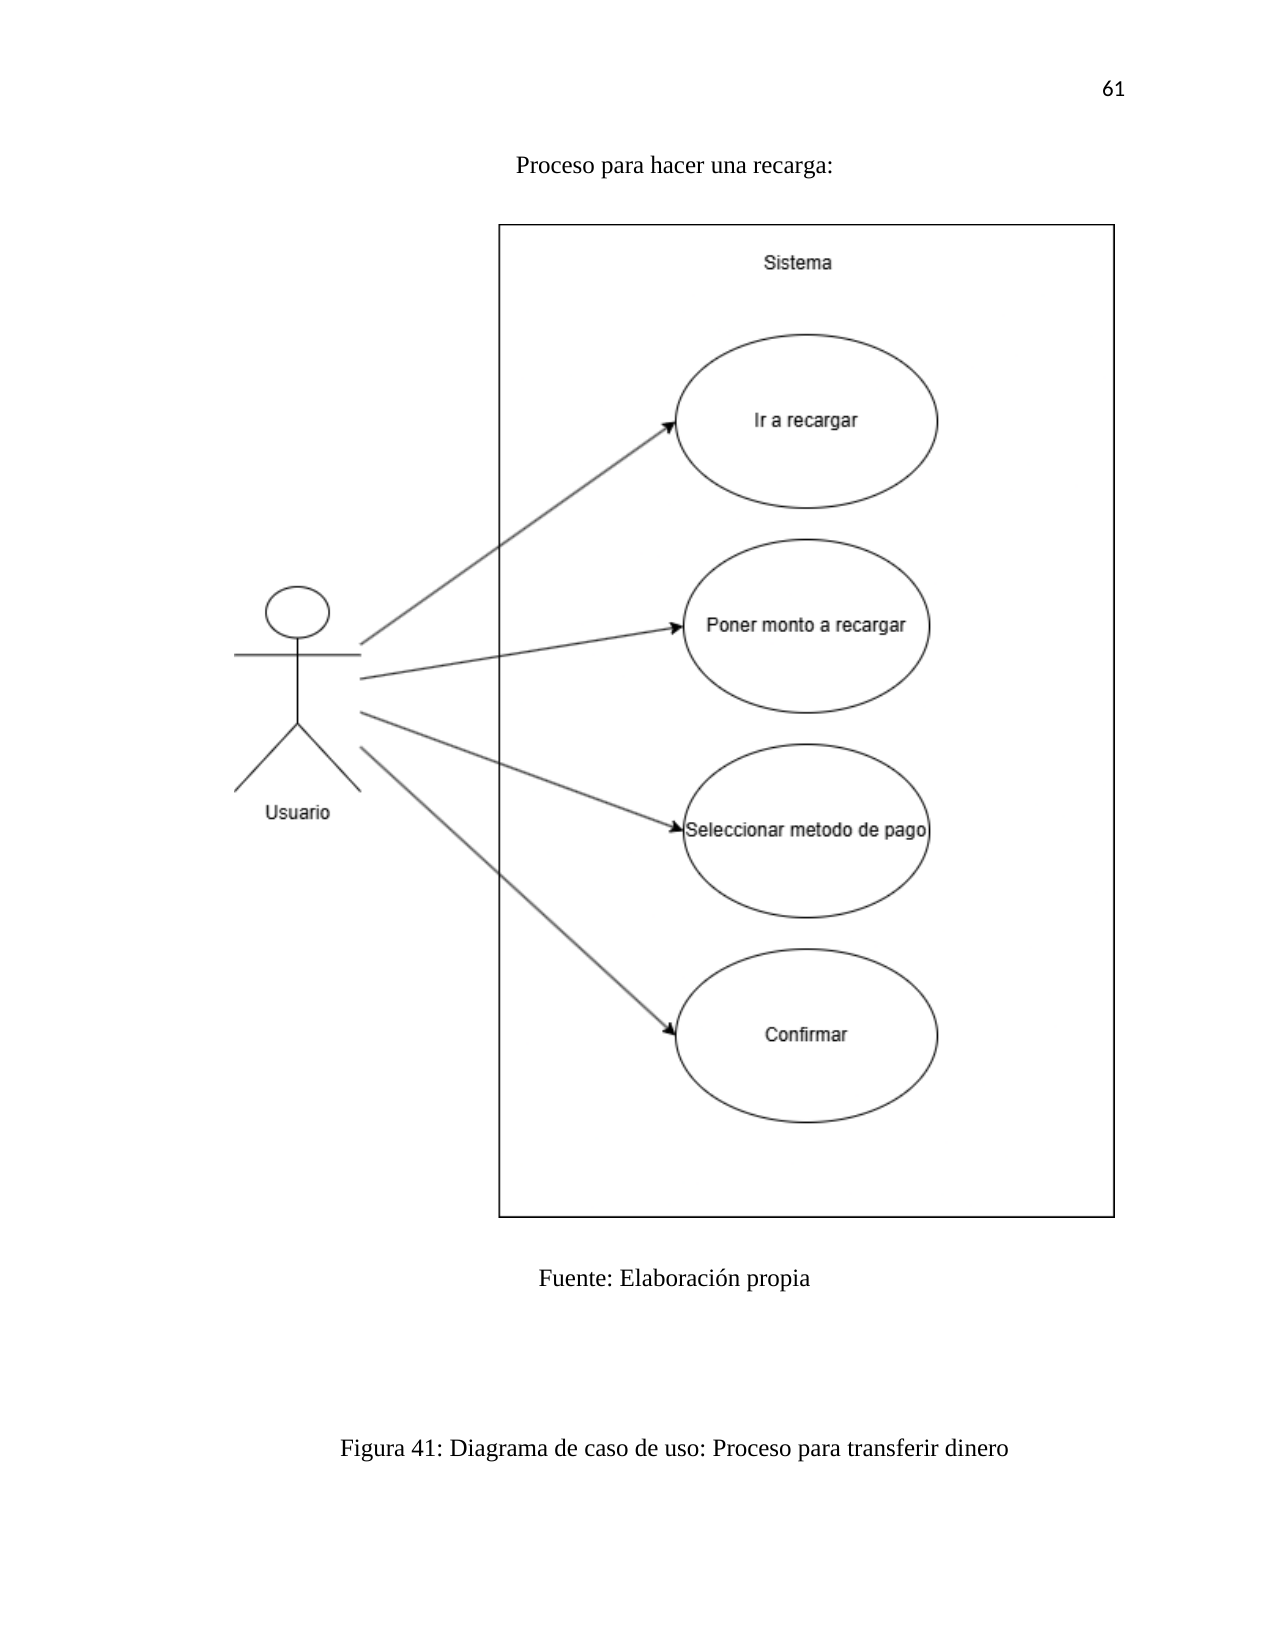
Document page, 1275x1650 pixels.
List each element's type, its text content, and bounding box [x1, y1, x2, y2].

text Figura 41: Diagrama de caso de uso: Proceso para transferir dinero [150, 1433, 1125, 1462]
text Proceso para hacer una recarga: [150, 150, 1125, 179]
picture [234, 224, 1115, 1218]
text Fuente: Elaboración propia [150, 1263, 1125, 1292]
